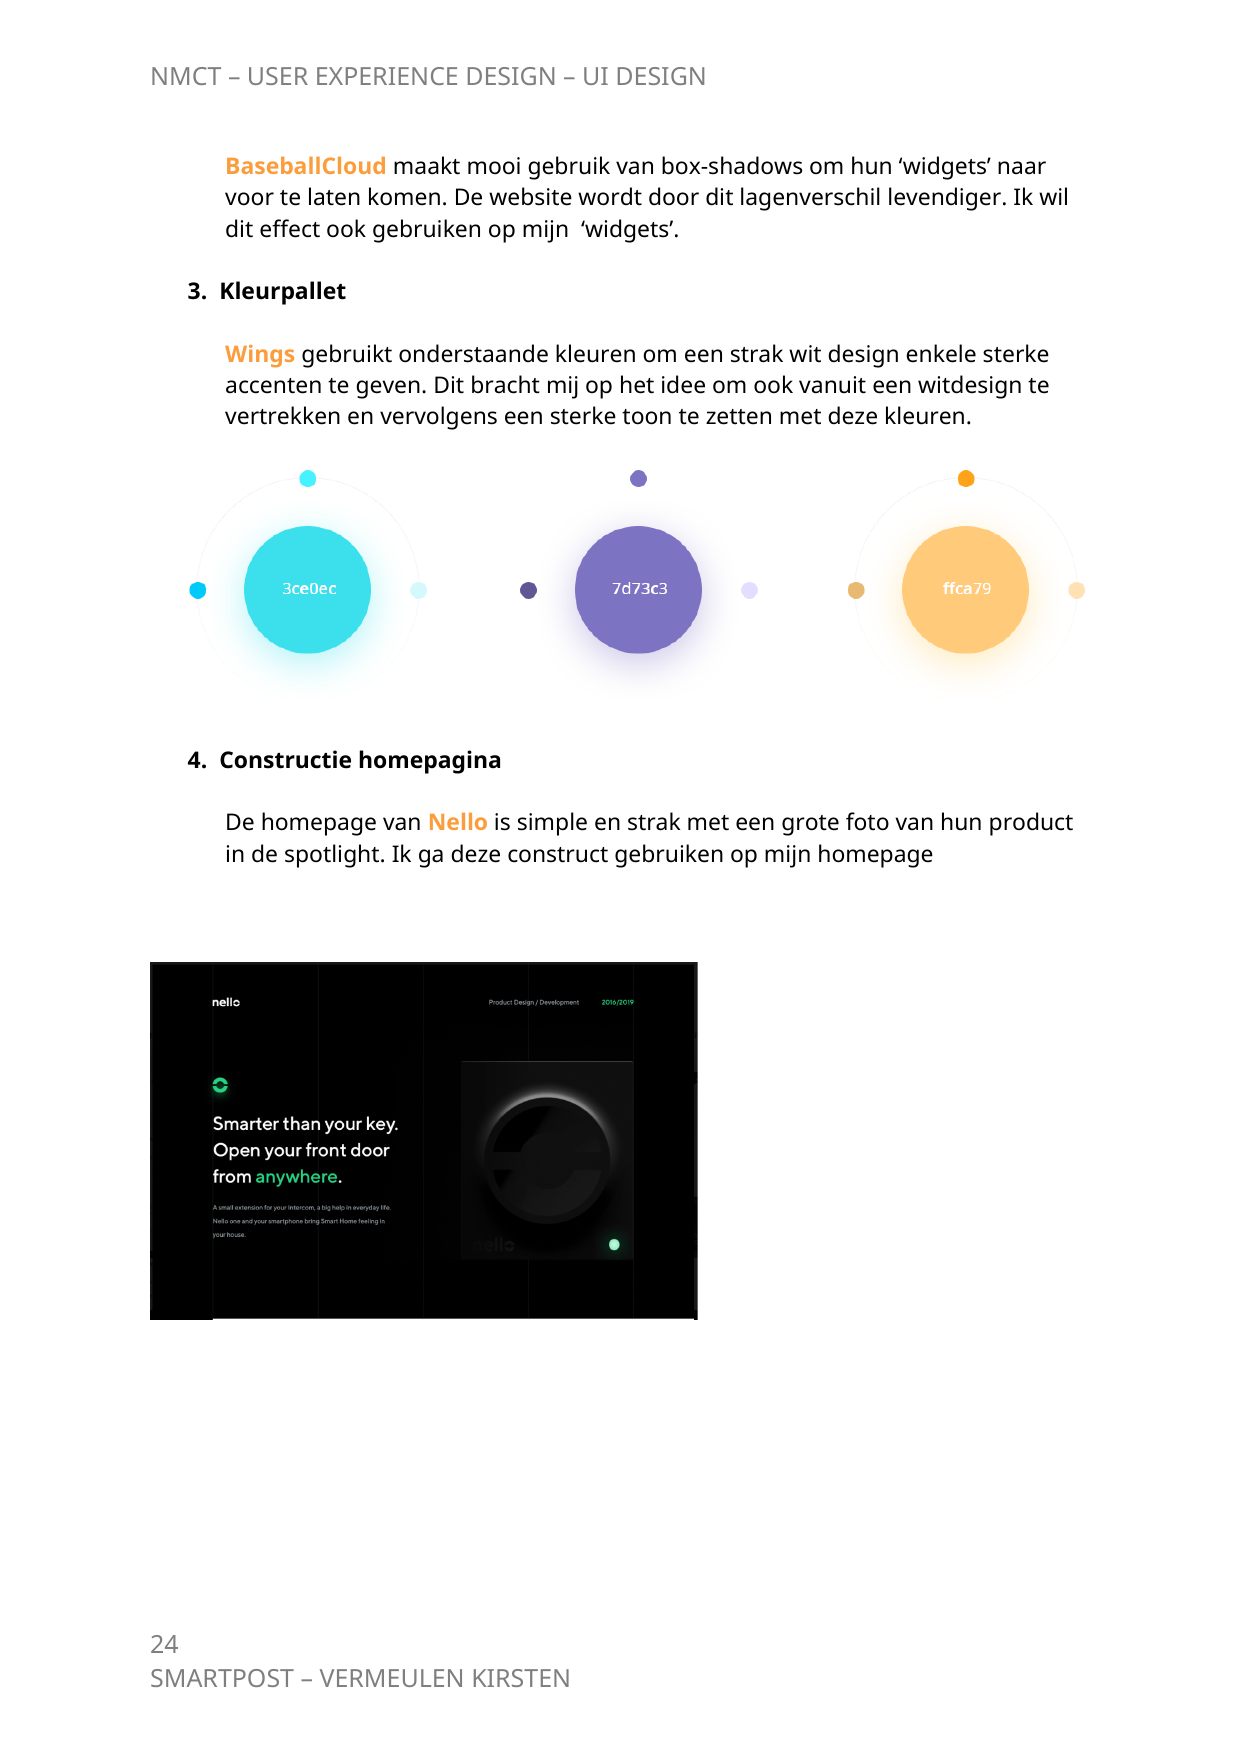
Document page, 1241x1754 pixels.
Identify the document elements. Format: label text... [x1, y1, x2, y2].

list Wings gebruikt onderstaande kleuren om een strak wit design enkele sterke accenten te geven. Dit bracht mij op het idee om ook vanuit een witdesign te vertrekken en vervolgens een sterke toon te zetten met deze kleuren. [225, 337, 1090, 431]
list De homepage van Nello is simple en strak met een grote foto van hun product in de spotlight. Ik ga deze construct gebruiken op mijn homepage [225, 806, 1090, 869]
list BaseballCloud maakt mooi gebruik van box-shadows om hun ‘widgets’ naar voor te laten komen. De website wordt door dit lagenverschil levendiger. Ik wil dit effect ook gebruiken op mijn ‘widgets’. [225, 150, 1090, 244]
picture [169, 448, 1106, 699]
picture [150, 962, 698, 1320]
list Constructie homepagina [187, 744, 1090, 775]
list Kleurpallet [187, 275, 1090, 306]
